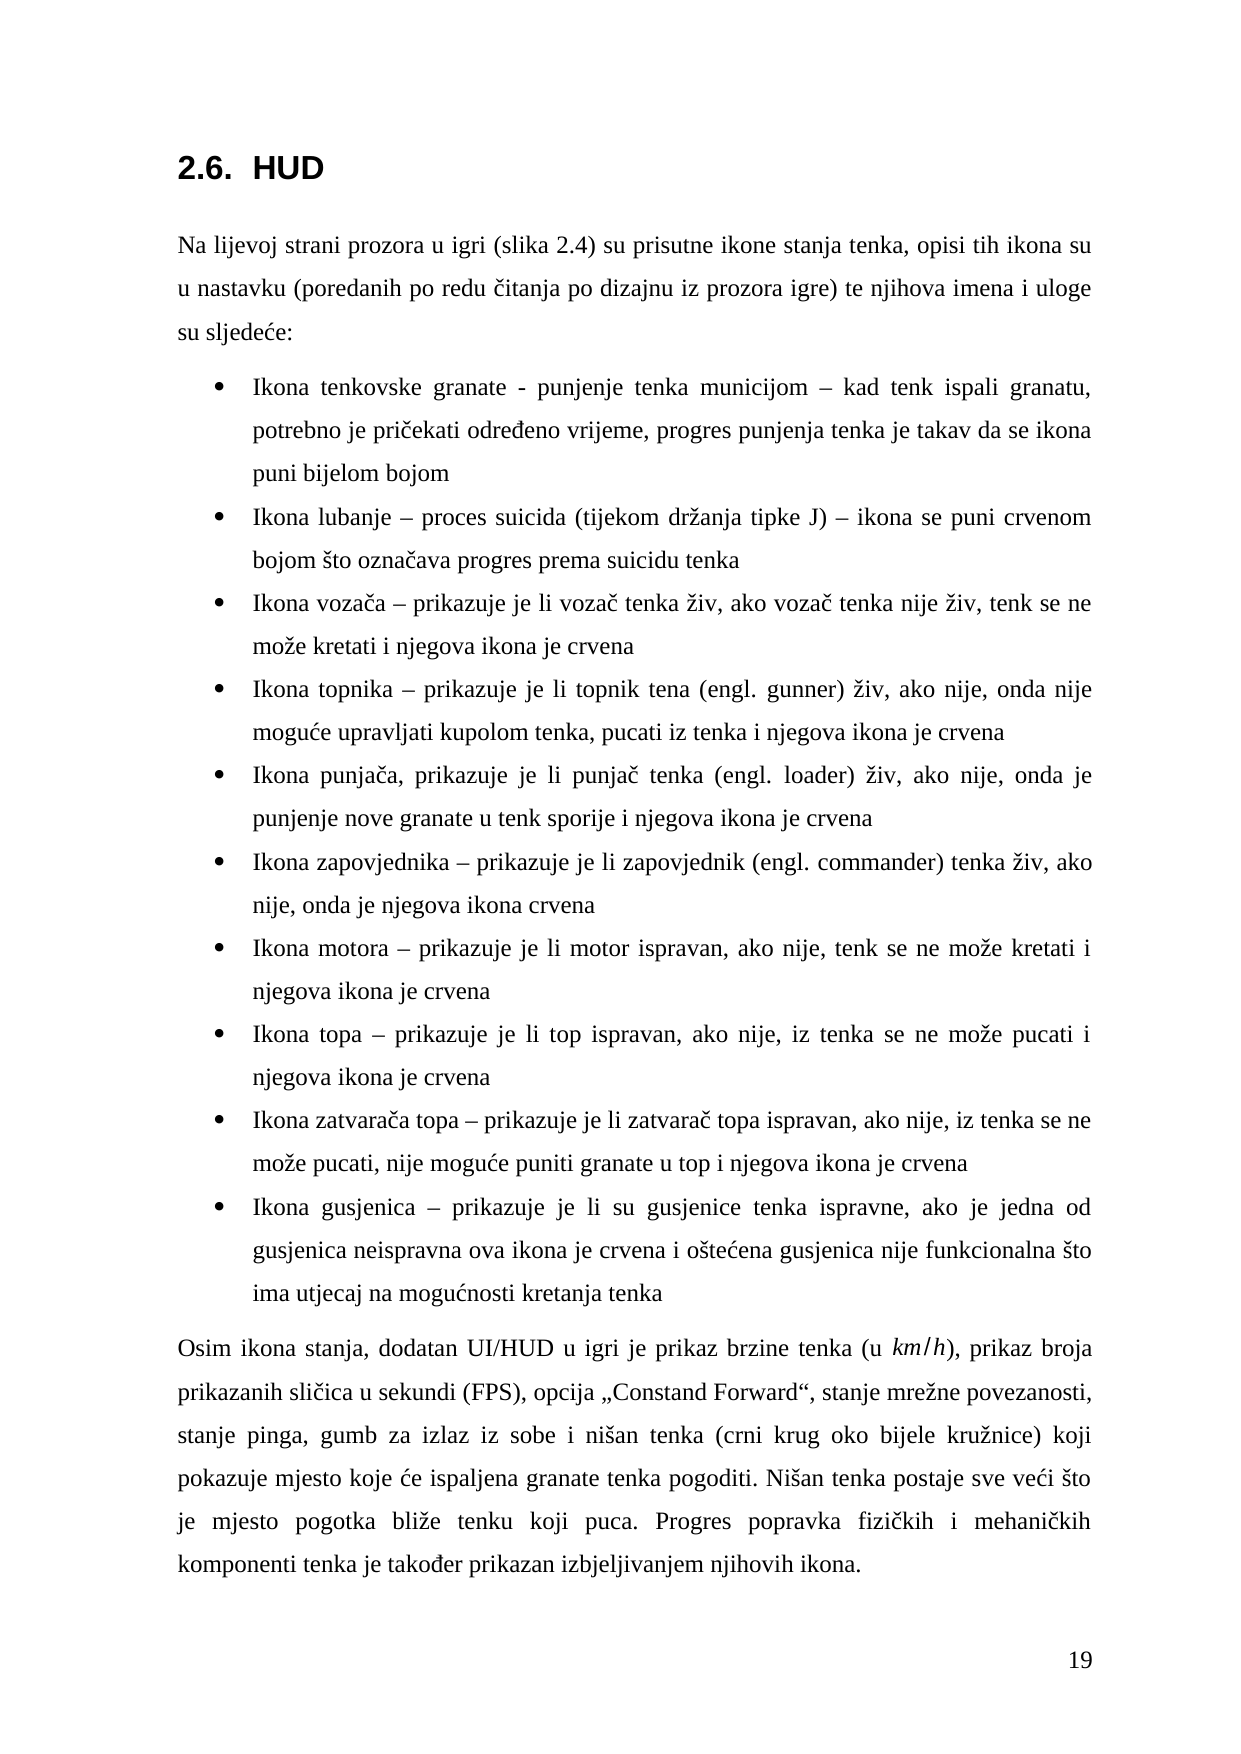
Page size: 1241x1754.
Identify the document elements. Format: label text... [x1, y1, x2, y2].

list Ikona motora – prikazuje je li motor ispravan, ako nije, tenk se ne može kretati i njegova ikona je crvena [215, 933, 1092, 1005]
list Ikona topa – prikazuje je li top ispravan, ako nije, iz tenka se ne može pucati i njegova ikona je crvena [215, 1019, 1092, 1091]
list Ikona topnika – prikazuje je li topnik tena (engl. gunner) živ, ako nije, onda nije moguće upravljati kupolom tenka, pucati iz tenka i njegova ikona je crvena [215, 674, 1092, 746]
list Ikona zapovjednika – prikazuje je li zapovjednik (engl. commander) tenka živ, ako nije, onda je njegova ikona crvena [215, 847, 1092, 918]
list Ikona vozača – prikazuje je li vozač tenka živ, ako vozač tenka nije živ, tenk se ne može kretati i njegova ikona je crvena [215, 588, 1092, 660]
list Ikona punjača, prikazuje je li punjač tenka (engl. loader) živ, ako nije, onda je punjenje nove granate u tenk sporije i njegova ikona je crvena [215, 760, 1092, 832]
text Na lijevoj strani prozora u igri (slika 2.4) su prisutne ikone stanja tenka, opisi tih ikona su u nastavku (poredanih po redu čitanja po dizajnu iz prozora igre) te njihova imena i uloge su sljedeće: [177, 230, 1092, 345]
list Ikona tenkovske granate - punjenje tenka municijom – kad tenk ispali granatu, potrebno je pričekati određeno vrijeme, progres punjenja tenka je takav da se ikona puni bijelom bojom [215, 372, 1092, 487]
list Ikona gusjenica – prikazuje je li su gusjenice tenka ispravne, ako je jedna od gusjenica neispravna ova ikona je crvena i oštećena gusjenica nije funkcionalna što ima utjecaj na mogućnosti kretanja tenka [215, 1192, 1092, 1307]
list Ikona zatvarača topa – prikazuje je li zatvarač topa ispravan, ako nije, iz tenka se ne može pucati, nije moguće puniti granate u top i njegova ikona je crvena [215, 1105, 1092, 1177]
text Osim ikona stanja, dodatan UI/HUD u igri je prikaz brzine tenka (u ), prikaz broja prikazanih sličica u sekundi (FPS), opcija „Constand Forward“, stanje mrežne povezanosti, stanje pinga, gumb za izlaz iz sobe i nišan tenka (crni krug oko bijele kružnice) koji pokazuje mjesto koje će ispaljena granate tenka pogoditi. Nišan tenka postaje sve veći što je mjesto pogotka bliže tenku koji puca. Progres popravka fizičkih i mehaničkih komponenti tenka je također prikazan izbjeljivanjem njihovih ikona. [177, 1333, 1092, 1578]
list Ikona lubanje – proces suicida (tijekom držanja tipke J) – ikona se puni crvenom bojom što označava progres prema suicidu tenka [215, 502, 1092, 573]
subtitle HUD [177, 148, 1092, 186]
